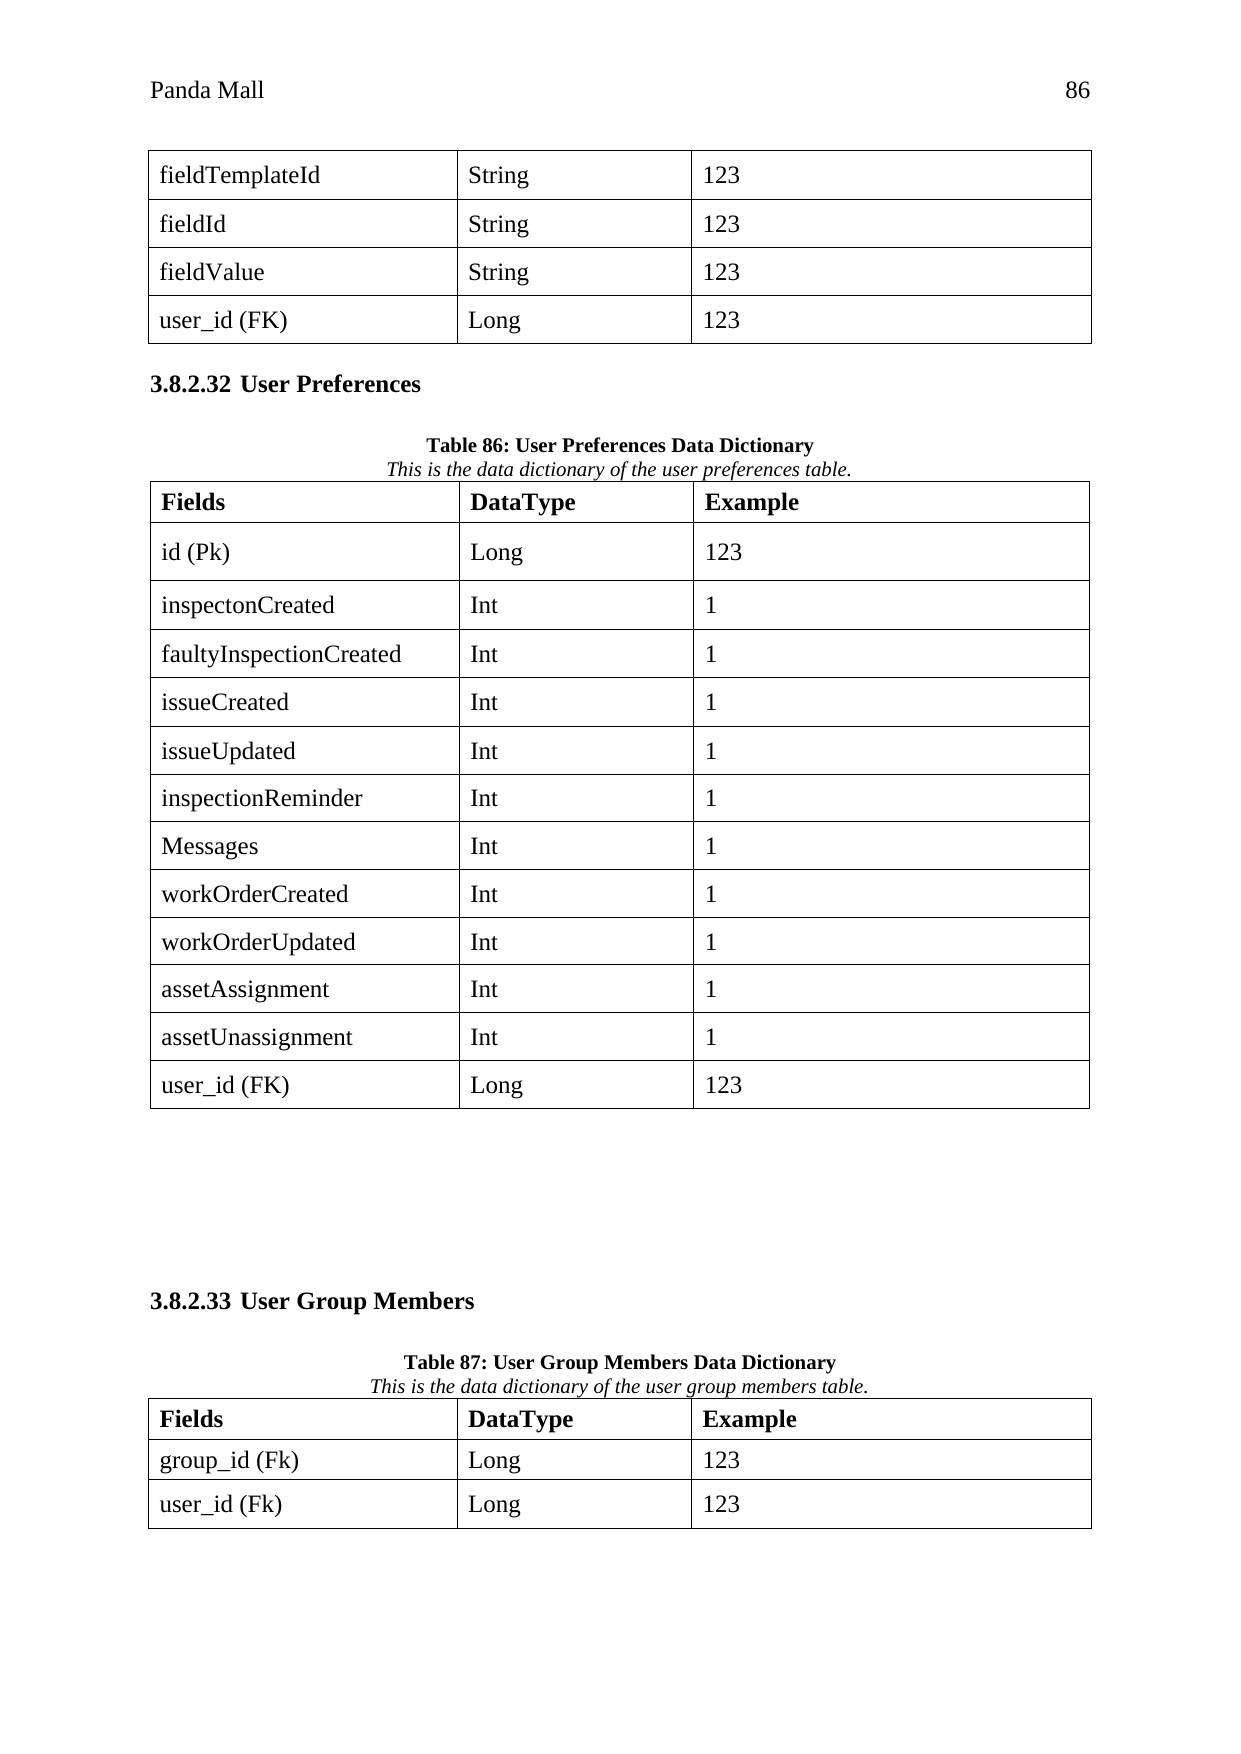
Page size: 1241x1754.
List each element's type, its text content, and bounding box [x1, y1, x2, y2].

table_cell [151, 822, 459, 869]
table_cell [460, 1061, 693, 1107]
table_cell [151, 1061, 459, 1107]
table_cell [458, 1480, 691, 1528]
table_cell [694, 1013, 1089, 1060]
text This is the data dictionary of the user preferences table. [150, 457, 1090, 481]
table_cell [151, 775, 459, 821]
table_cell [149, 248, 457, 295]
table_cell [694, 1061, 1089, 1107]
subtitle User Preferences [150, 369, 1090, 397]
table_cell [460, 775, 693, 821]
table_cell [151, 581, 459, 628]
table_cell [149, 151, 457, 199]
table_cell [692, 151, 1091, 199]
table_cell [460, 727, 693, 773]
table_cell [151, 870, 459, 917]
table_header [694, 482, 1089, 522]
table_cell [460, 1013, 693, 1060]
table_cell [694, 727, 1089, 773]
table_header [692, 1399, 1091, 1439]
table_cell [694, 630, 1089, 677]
subtitle User Group Members [150, 1286, 1090, 1315]
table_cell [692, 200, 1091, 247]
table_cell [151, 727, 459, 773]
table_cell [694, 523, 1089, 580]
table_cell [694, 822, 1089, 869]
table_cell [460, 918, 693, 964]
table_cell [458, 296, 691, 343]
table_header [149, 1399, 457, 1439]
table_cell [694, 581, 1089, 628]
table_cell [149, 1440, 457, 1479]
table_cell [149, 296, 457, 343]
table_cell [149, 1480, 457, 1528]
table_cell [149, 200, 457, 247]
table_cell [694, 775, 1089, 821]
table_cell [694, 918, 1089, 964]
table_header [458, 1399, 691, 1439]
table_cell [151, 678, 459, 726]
text Table 86: User Preferences Data Dictionary [150, 432, 1090, 457]
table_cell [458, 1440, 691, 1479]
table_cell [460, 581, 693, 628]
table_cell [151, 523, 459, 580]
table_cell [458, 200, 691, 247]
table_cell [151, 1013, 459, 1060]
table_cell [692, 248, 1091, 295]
text This is the data dictionary of the user group members table. [150, 1374, 1090, 1398]
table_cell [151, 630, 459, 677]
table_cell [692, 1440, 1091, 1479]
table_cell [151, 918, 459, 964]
text Table 87: User Group Members Data Dictionary [150, 1350, 1090, 1374]
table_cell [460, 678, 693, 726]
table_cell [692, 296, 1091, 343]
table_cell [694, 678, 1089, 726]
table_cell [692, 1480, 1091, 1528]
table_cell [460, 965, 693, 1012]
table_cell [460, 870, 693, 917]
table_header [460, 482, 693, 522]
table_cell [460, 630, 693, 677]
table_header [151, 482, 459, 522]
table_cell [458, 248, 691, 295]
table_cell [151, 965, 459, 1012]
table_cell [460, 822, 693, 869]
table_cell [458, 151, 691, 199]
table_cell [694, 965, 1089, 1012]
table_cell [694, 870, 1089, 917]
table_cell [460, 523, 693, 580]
